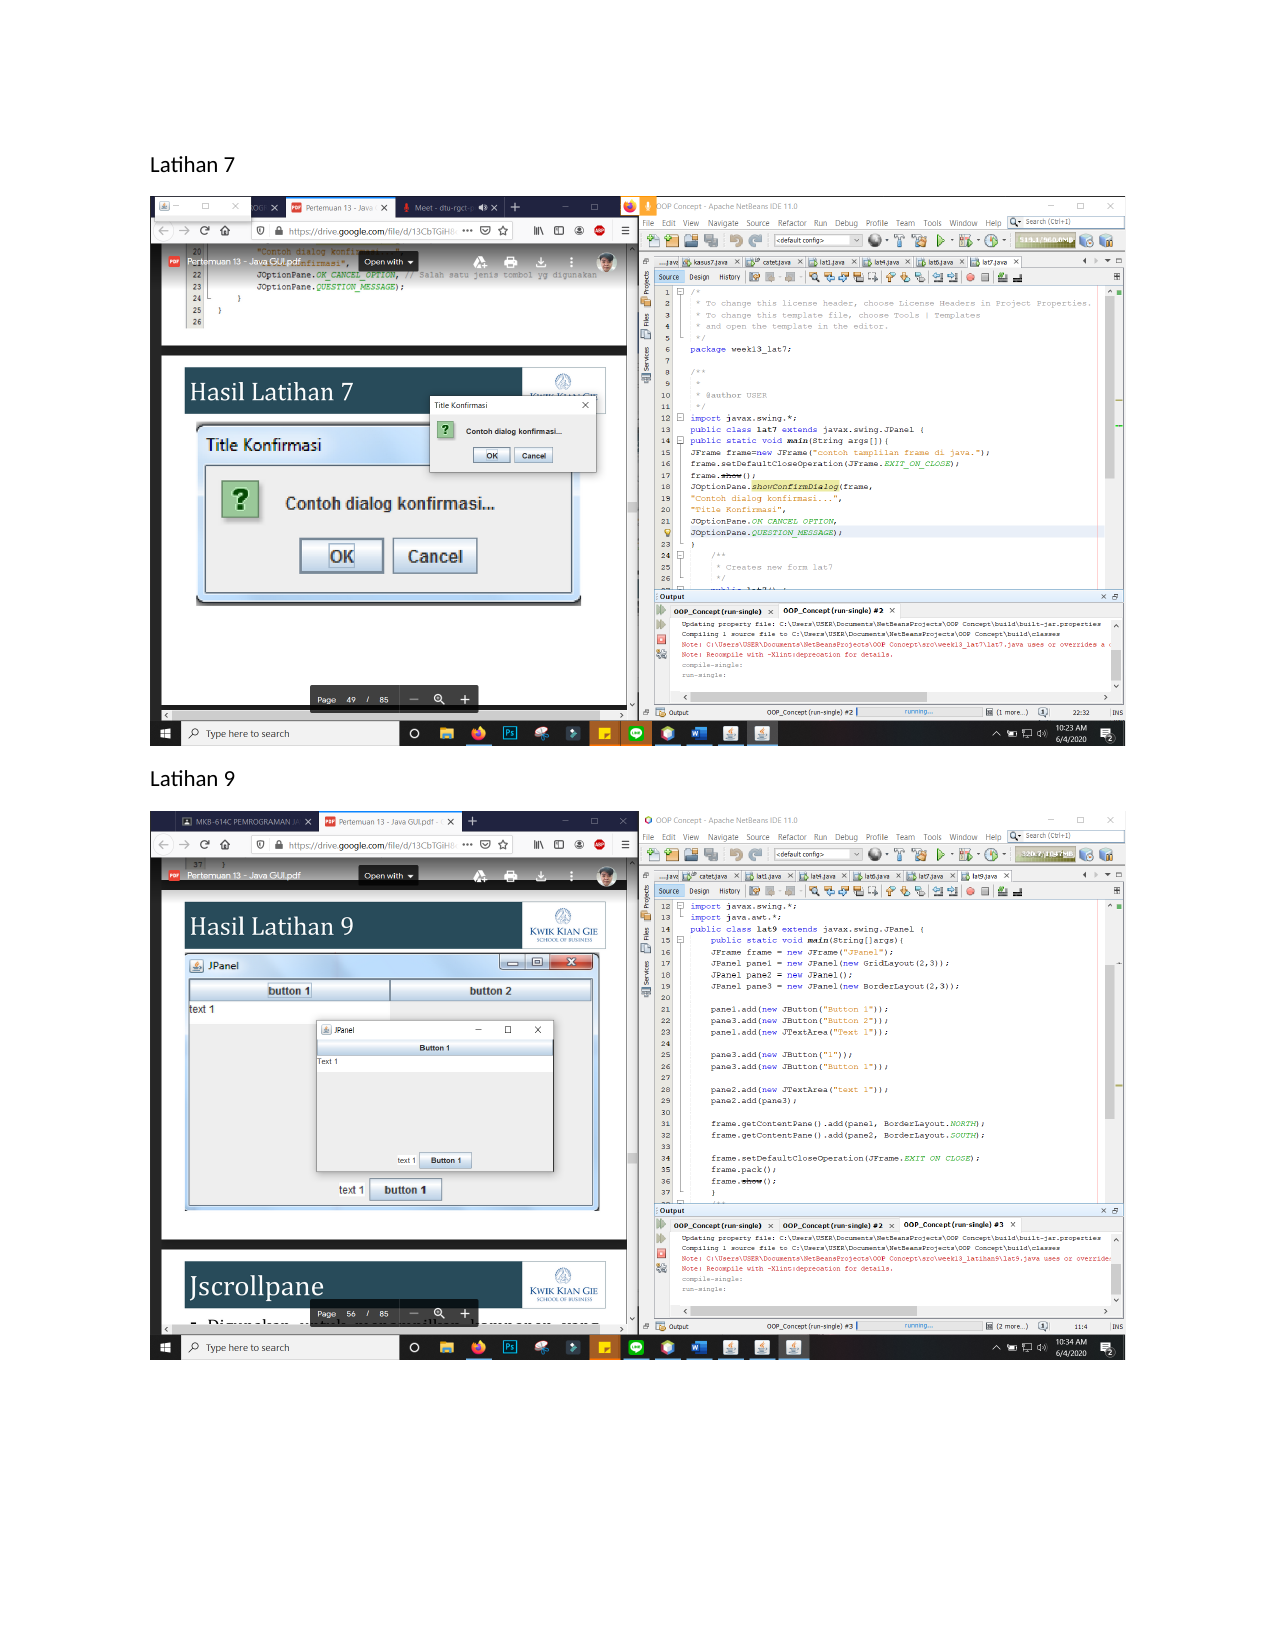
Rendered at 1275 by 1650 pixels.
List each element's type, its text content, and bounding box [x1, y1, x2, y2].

picture [150, 196, 1125, 746]
text Latihan 9 [150, 764, 1125, 792]
text Latihan 7 [150, 150, 1125, 178]
picture [150, 811, 1125, 1360]
